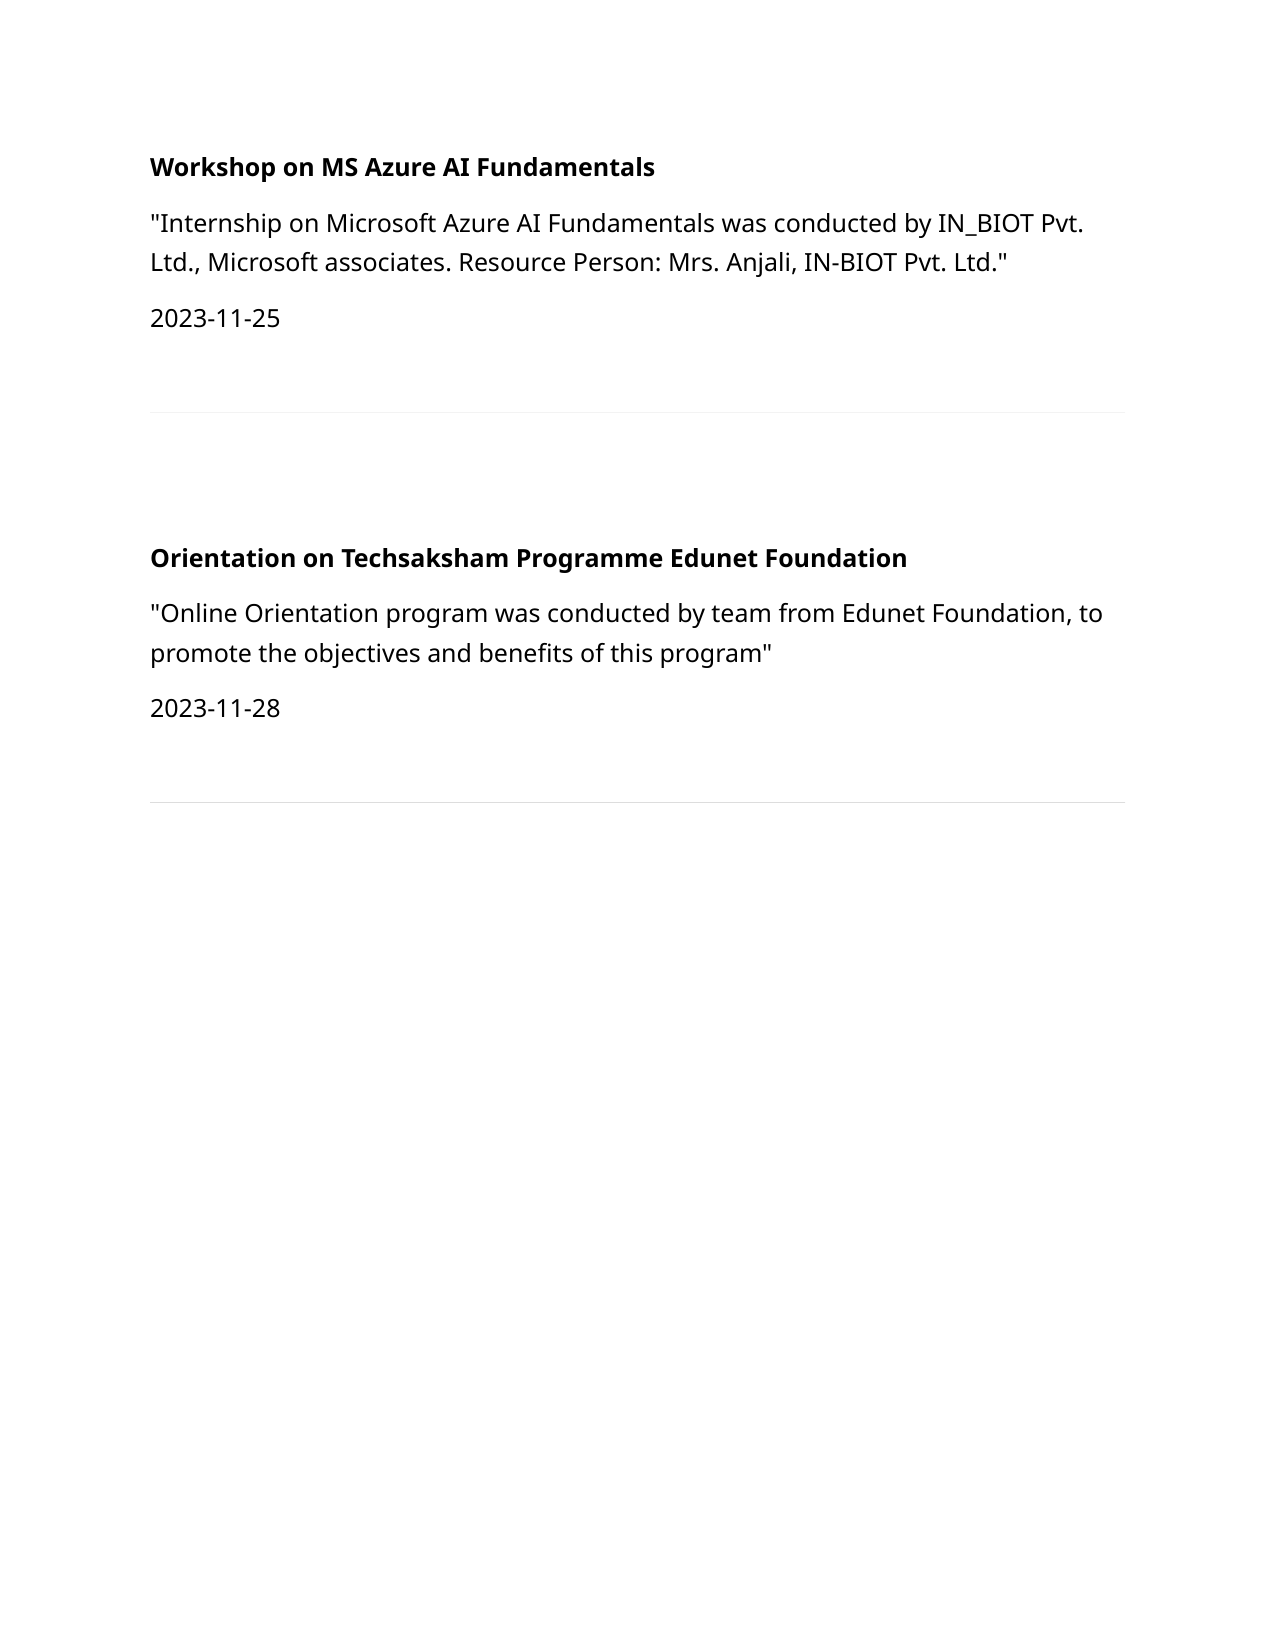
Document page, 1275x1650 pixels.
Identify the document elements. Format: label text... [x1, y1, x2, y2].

text "Internship on Microsoft Azure AI Fundamentals was conducted by IN_BIOT Pvt. Ltd., Microsoft associates. Resource Person: Mrs. Anjali, IN-BIOT Pvt. Ltd." [150, 206, 1125, 279]
text 2023-11-25 [150, 301, 1125, 335]
text Workshop on MS Azure AI Fundamentals [150, 150, 1125, 184]
text Orientation on Techsaksham Programme Edunet Foundation [150, 540, 1125, 574]
text "Online Orientation program was conducted by team from Edunet Foundation, to promote the objectives and benefits of this program" [150, 596, 1125, 669]
text 2023-11-28 [150, 691, 1125, 725]
